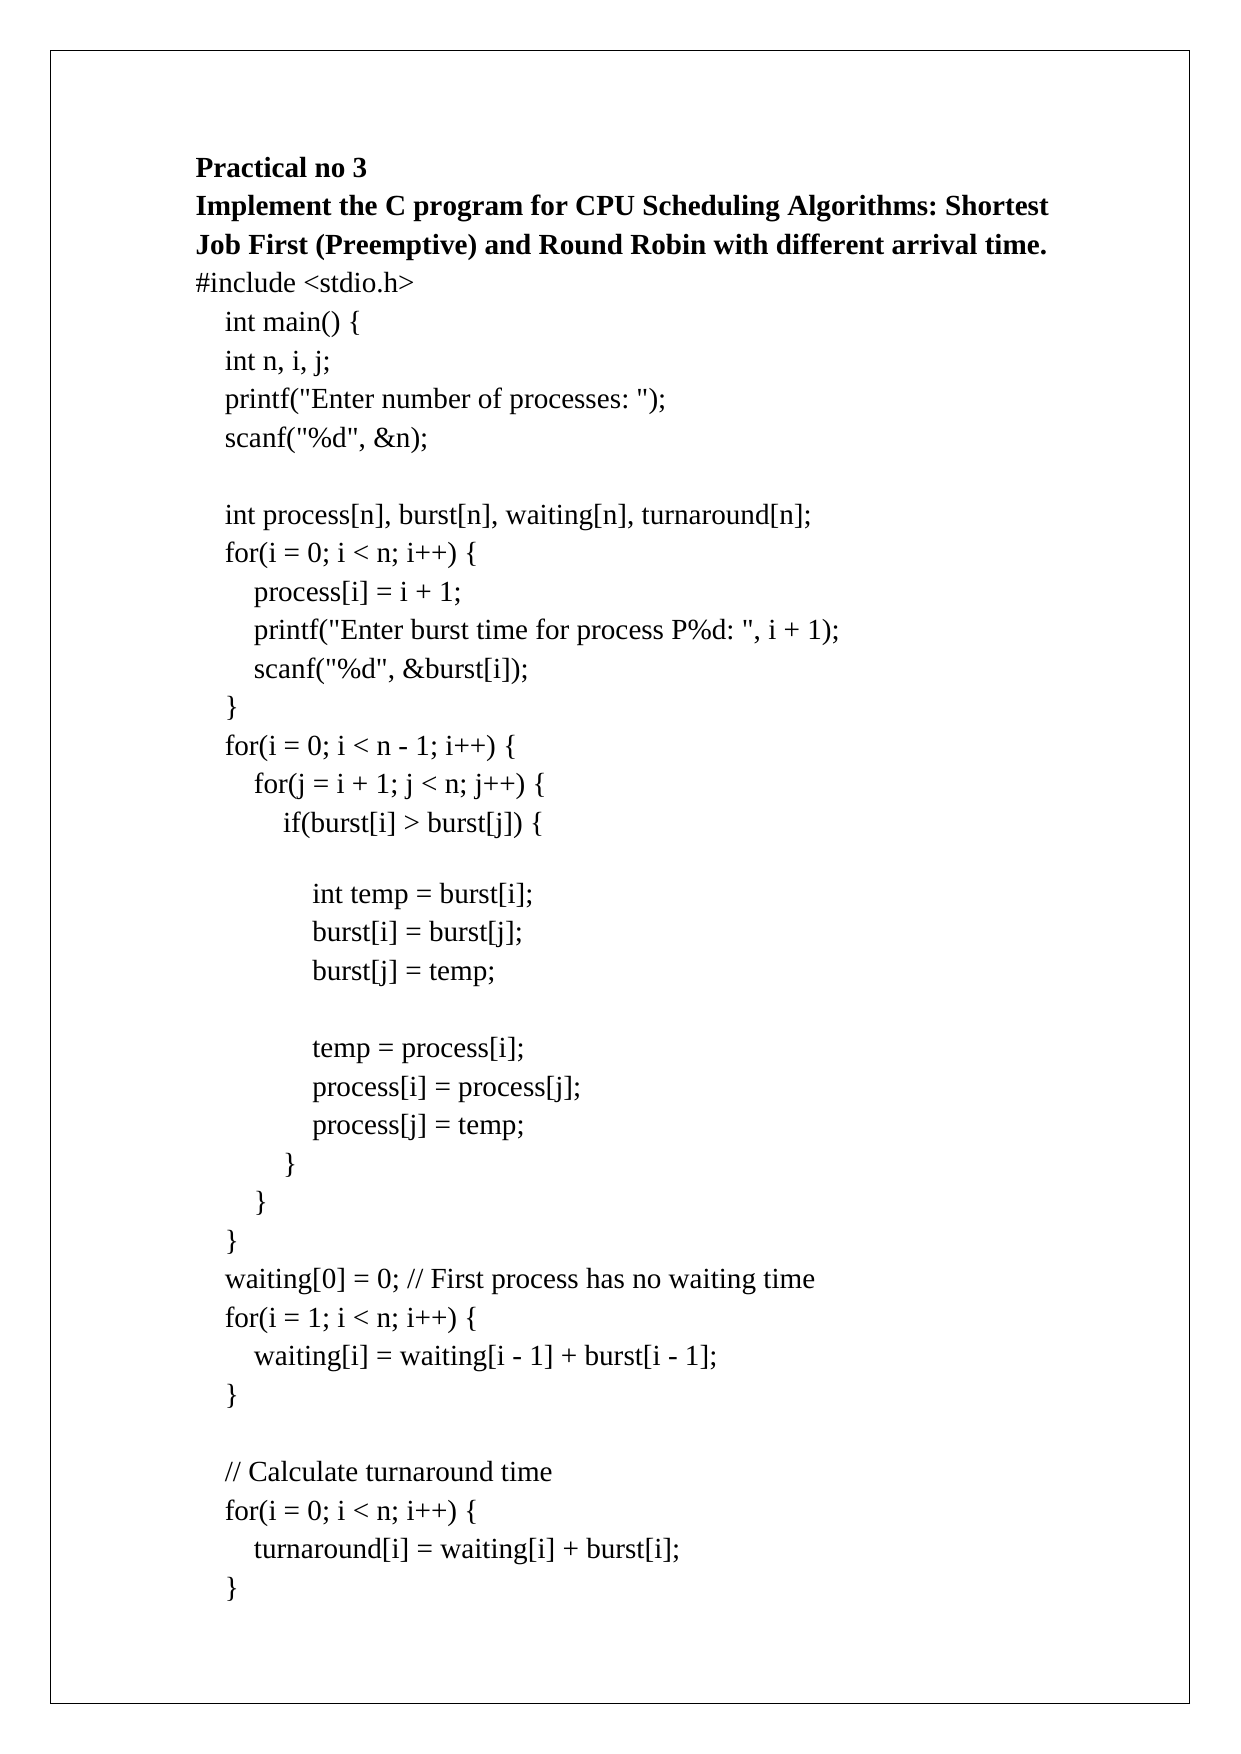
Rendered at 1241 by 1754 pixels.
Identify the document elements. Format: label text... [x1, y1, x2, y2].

list printf("Enter number of processes: "); [195, 381, 1090, 415]
list int process[n], burst[n], waiting[n], turnaround[n]; [195, 497, 1090, 530]
list temp = process[i]; [195, 1030, 1090, 1064]
list } [195, 1377, 1090, 1411]
list waiting[0] = 0; // First process has no waiting time [195, 1261, 1090, 1295]
list scanf("%d", &n); [195, 420, 1090, 453]
list } [195, 1223, 1090, 1256]
list Implement the C program for CPU Scheduling Algorithms: Shortest Job First (Preemptive) and Round Robin with different arrival time. [195, 188, 1090, 261]
list Practical no 3 [195, 150, 1090, 183]
list #include <stdio.h> [195, 266, 1090, 299]
list } [195, 1570, 1090, 1603]
list process[i] = i + 1; [195, 574, 1090, 607]
list } [195, 1146, 1090, 1179]
list } [195, 689, 1090, 723]
list for(i = 0; i < n - 1; i++) { [195, 728, 1090, 762]
list process[i] = process[j]; [195, 1069, 1090, 1102]
list for(i = 0; i < n; i++) { [195, 535, 1090, 569]
list turnaround[i] = waiting[i] + burst[i]; [195, 1531, 1090, 1565]
list // Calculate turnaround time [195, 1454, 1090, 1488]
list burst[j] = temp; [195, 953, 1090, 987]
list int main() { [195, 304, 1090, 338]
list for(i = 0; i < n; i++) { [195, 1493, 1090, 1526]
list } [195, 1184, 1090, 1218]
list burst[i] = burst[j]; [195, 914, 1090, 948]
list printf("Enter burst time for process P%d: ", i + 1); [195, 612, 1090, 646]
list if(burst[i] > burst[j]) { [195, 805, 1090, 839]
list for(i = 1; i < n; i++) { [195, 1300, 1090, 1333]
list process[j] = temp; [195, 1107, 1090, 1141]
list scanf("%d", &burst[i]); [195, 651, 1090, 684]
list int n, i, j; [195, 343, 1090, 376]
list int temp = burst[i]; [195, 876, 1090, 909]
list for(j = i + 1; j < n; j++) { [195, 767, 1090, 800]
list waiting[i] = waiting[i - 1] + burst[i - 1]; [195, 1338, 1090, 1372]
